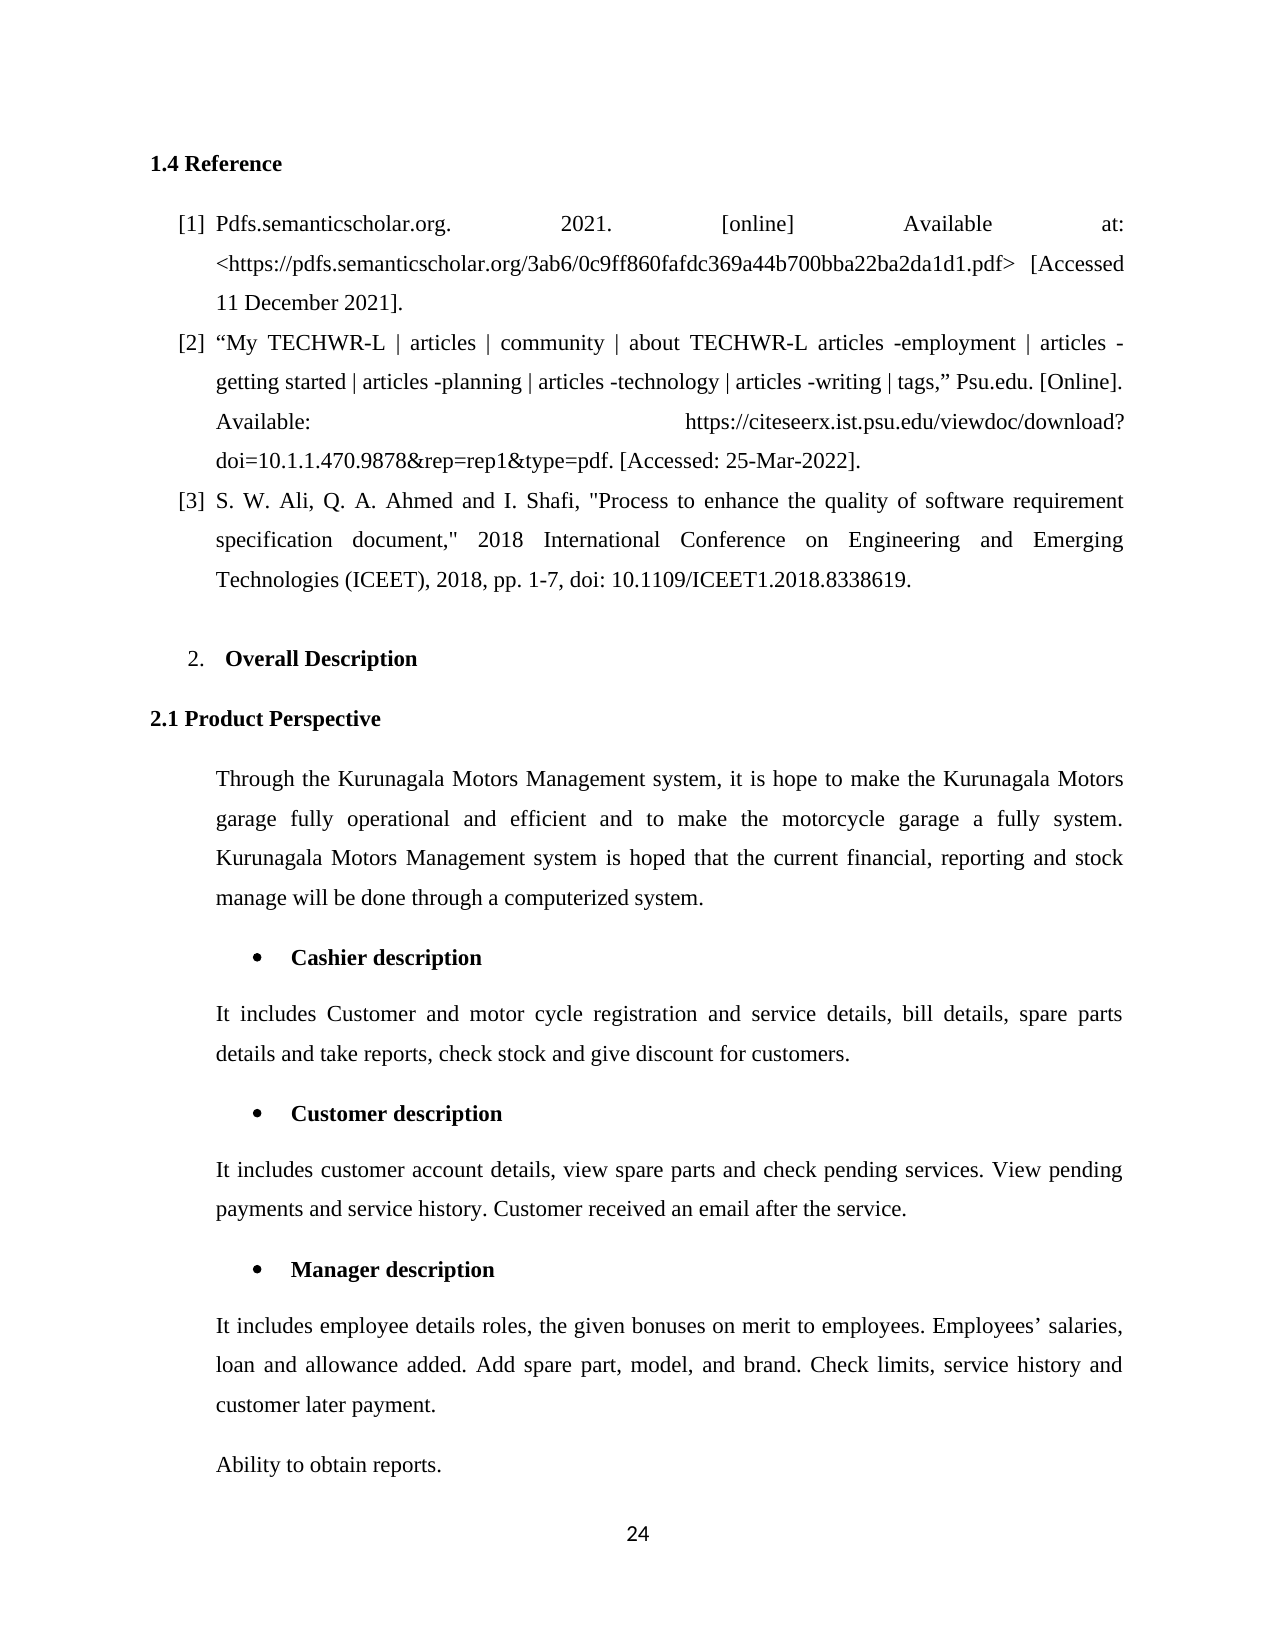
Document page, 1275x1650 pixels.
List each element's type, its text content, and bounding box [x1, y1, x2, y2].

list “My TECHWR-L | articles | community | about TECHWR-L articles -employment | articles -getting started | articles -planning | articles -technology | articles -writing | tags,” Psu.edu. [Online]. Available: https://citeseerx.ist.psu.edu/viewdoc/download?doi=10.1.1.470.9878&rep=rep1&type=pdf. [Accessed: 25-Mar-2022]. [178, 329, 1125, 473]
text It includes Customer and motor cycle registration and service details, bill details, spare parts details and take reports, check stock and give discount for customers. [216, 1000, 1125, 1066]
text 2.1 Product Perspective [150, 705, 1125, 731]
list Manager description [253, 1256, 1125, 1282]
text 1.4 Reference [150, 150, 1125, 176]
text Through the Kurunagala Motors Management system, it is hope to make the Kurunagala Motors garage fully operational and efficient and to make the motorcycle garage a fully system. Kurunagala Motors Management system is hoped that the current financial, reporting and stock manage will be done through a computerized system. [216, 765, 1125, 910]
list Pdfs.semanticscholar.org. 2021. [online] Available at: <https://pdfs.semanticscholar.org/3ab6/0c9ff860fafdc369a44b700bba22ba2da1d1.pdf> [Accessed 11 December 2021]. [178, 210, 1125, 316]
text It includes employee details roles, the given bonuses on merit to employees. Employees’ salaries, loan and allowance added. Add spare part, model, and brand. Check limits, service history and customer later payment. [216, 1312, 1125, 1417]
list S. W. Ali, Q. A. Ahmed and I. Shafi, "Process to enhance the quality of software requirement specification document," 2018 International Conference on Engineering and Emerging Technologies (ICEET), 2018, pp. 1-7, doi: 10.1109/ICEET1.2018.8338619. [178, 487, 1125, 592]
list Cashier description [253, 944, 1125, 970]
text Ability to obtain reports. [216, 1451, 1125, 1478]
list Overall Description [187, 644, 1125, 671]
text It includes customer account details, view spare parts and check pending services. View pending payments and service history. Customer received an email after the service. [216, 1156, 1125, 1222]
list Customer description [253, 1100, 1125, 1126]
